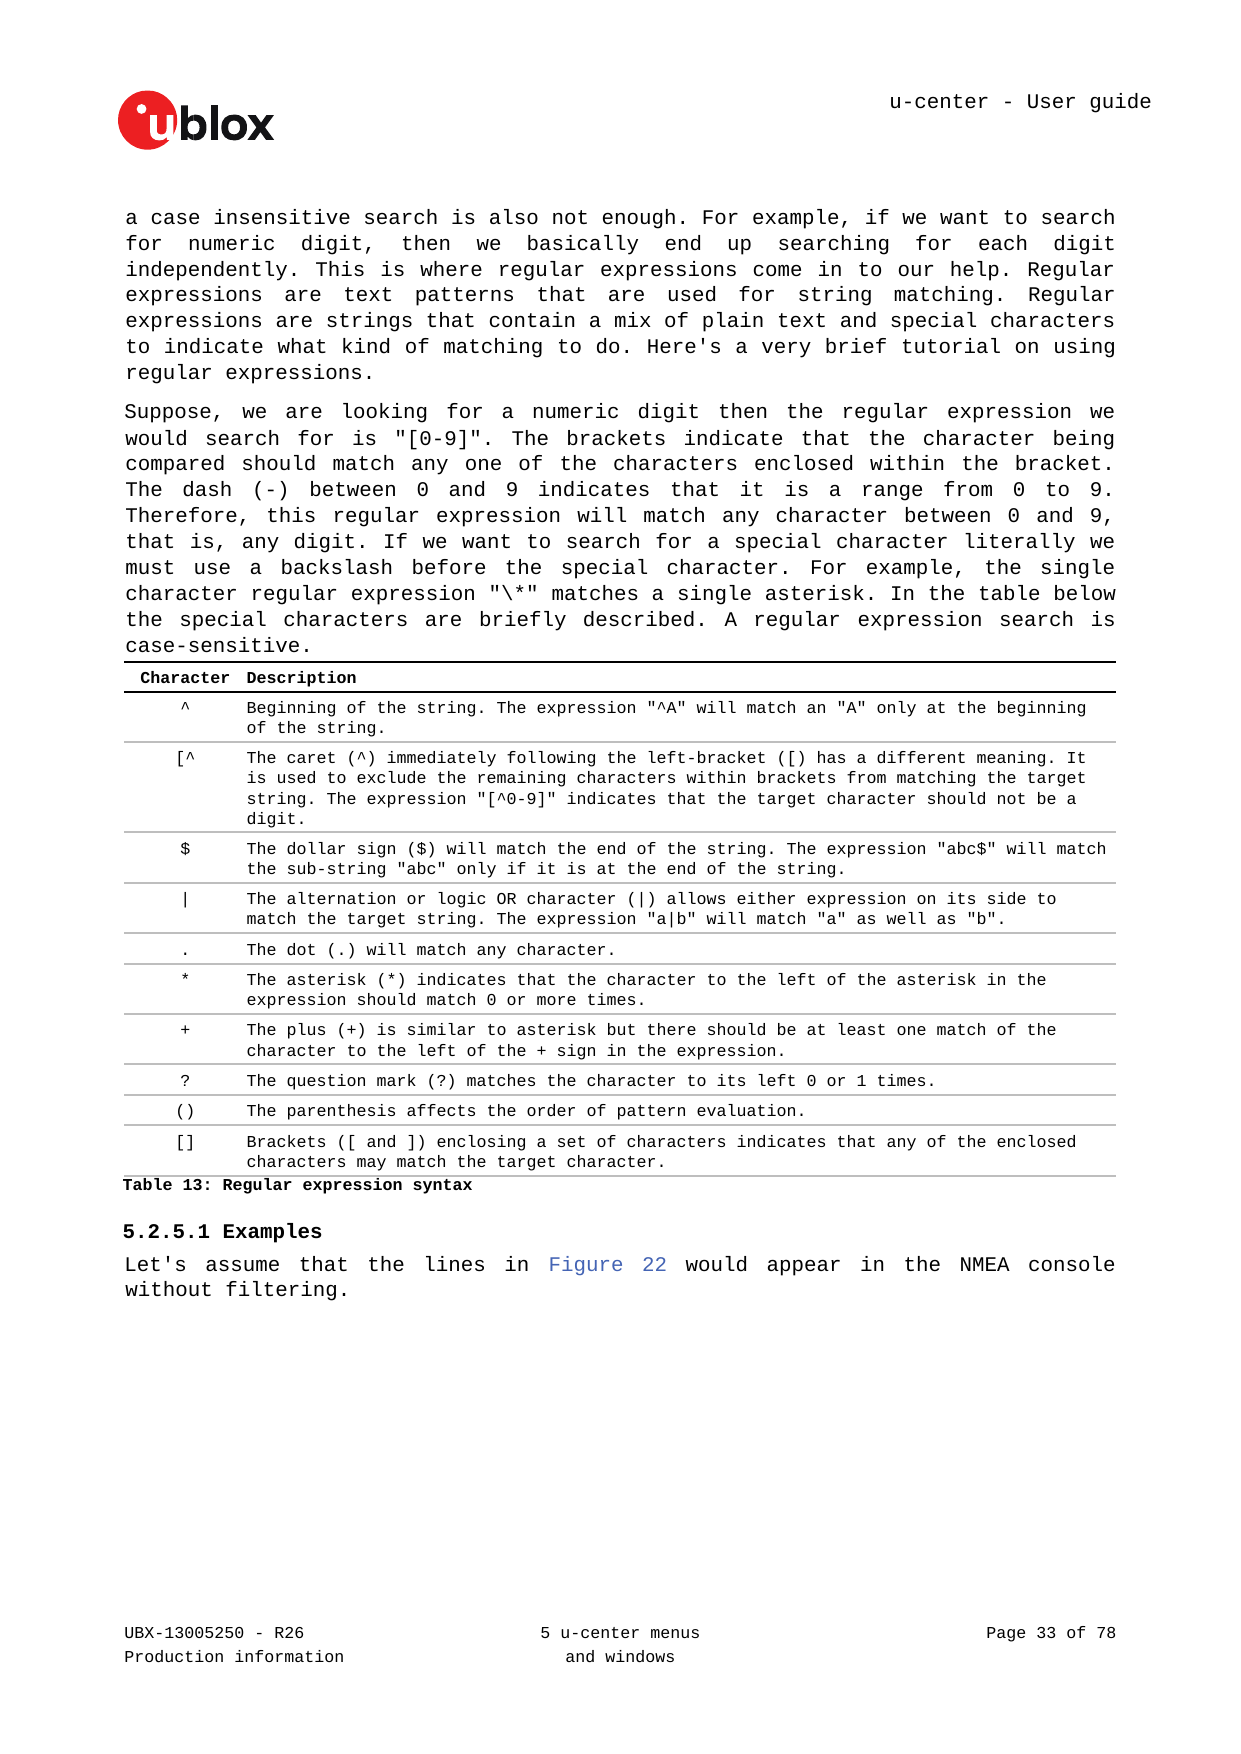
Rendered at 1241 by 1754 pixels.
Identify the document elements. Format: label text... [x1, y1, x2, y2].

table_cell Brackets ([ and ]) enclosing a set of characters indicates that any of the enclosed characters may match the target character. [246, 1126, 1116, 1174]
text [124, 207, 1116, 386]
table_cell () [124, 1096, 246, 1124]
subtitle 5.2.5.1 Examples [122, 1221, 785, 1245]
table_cell The parenthesis affects the order of pattern evaluation. [246, 1096, 1116, 1124]
table_cell + [124, 1015, 246, 1063]
text Table 13: Regular expression syntax [122, 1177, 1116, 1196]
table_header Description [246, 663, 1116, 691]
table_cell The question mark (?) matches the character to its left 0 or 1 times. [246, 1065, 1116, 1094]
table_cell The asterisk (*) indicates that the character to the left of the asterisk in the expression should match 0 or more times. [246, 965, 1116, 1013]
text Let's assume that the lines in Figure 22 would appear in the NMEA console without filtering. [124, 1253, 1116, 1303]
table_cell Beginning of the string. The expression "^A" will match an "A" only at the beginning of the string. [246, 693, 1116, 741]
table_cell [^ [124, 743, 246, 831]
table_cell [] [124, 1126, 246, 1174]
table_cell The plus (+) is similar to asterisk but there should be at least one match of the character to the left of the + sign in the expression. [246, 1015, 1116, 1063]
table_cell $ [124, 833, 246, 882]
text Suppose, we are looking for a numeric digit then the regular expression we would search for is "[0-9]". The brackets indicate that the character being compared should match any one of the characters enclosed within the bracket. The dash (-) between 0 and 9 indicates that it is a range from 0 to 9. Therefore, this regular expression will match any character between 0 and 9, that is, any digit. If we want to search for a special character literally we must use a backslash before the special character. For example, the single character regular expression "\*" matches a single asterisk. In the table below the special characters are briefly described. A regular expression search is case-sensitive. [124, 402, 1116, 659]
table_cell The alternation or logic OR character (|) allows either expression on its side to match the target string. The expression "a|b" will match "a" as well as "b". [246, 884, 1116, 932]
table_cell The dollar sign ($) will match the end of the string. The expression "abc$" will match the sub-string "abc" only if it is at the end of the string. [246, 833, 1116, 882]
table_cell The caret (^) immediately following the left-bracket ([) has a different meaning. It is used to exclude the remaining characters within brackets from matching the target string. The expression "[^0-9]" indicates that the target character should not be a digit. [246, 743, 1116, 831]
table_cell ^ [124, 693, 246, 741]
table_header Character [124, 663, 246, 691]
table_cell ? [124, 1065, 246, 1094]
table_cell | [124, 884, 246, 932]
table_cell . [124, 934, 246, 962]
table_cell The dot (.) will match any character. [246, 934, 1116, 962]
table_cell * [124, 965, 246, 1013]
